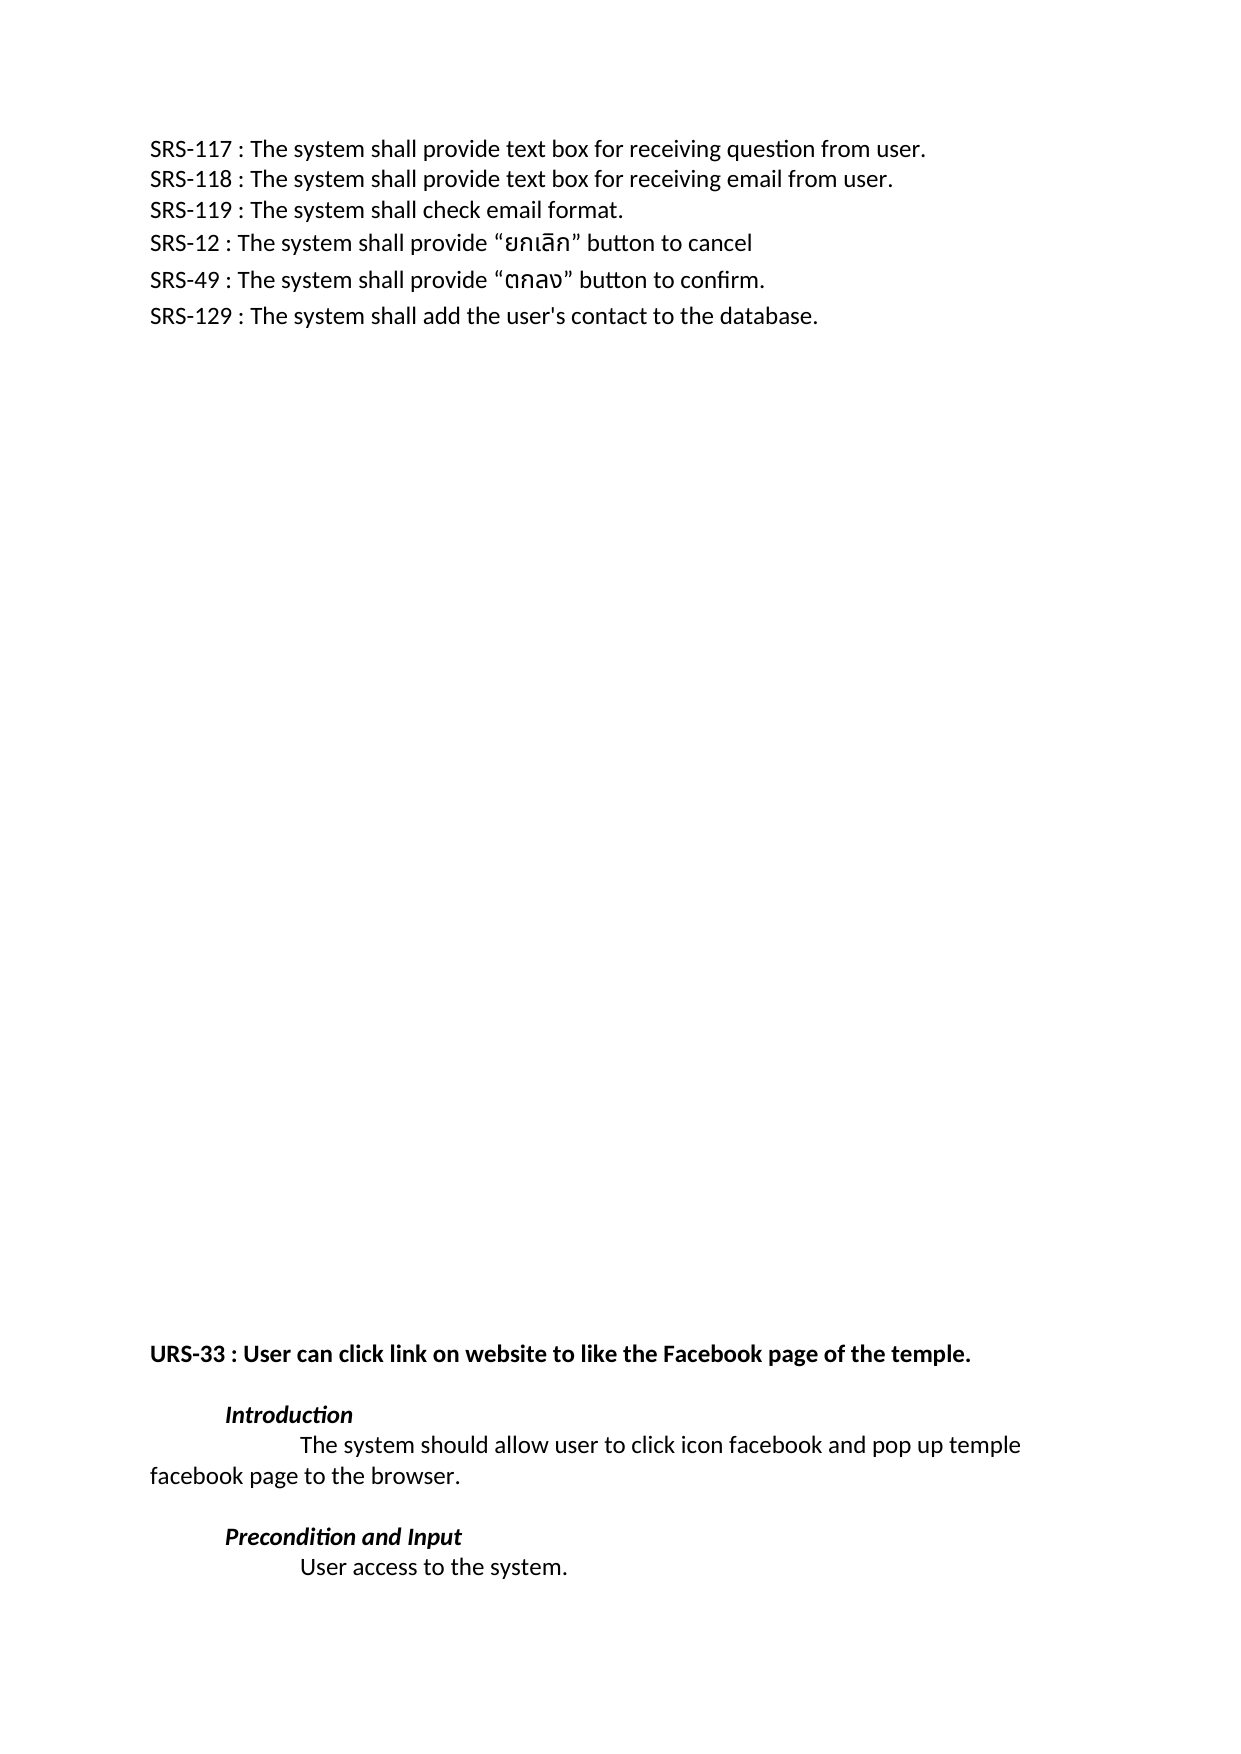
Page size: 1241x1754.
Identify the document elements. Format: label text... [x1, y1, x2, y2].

text User access to the system. [225, 1551, 1090, 1582]
text URS-33 : User can click link on website to like the Facebook page of the temple. [150, 1338, 1090, 1368]
text SRS-117 : The system shall provide text box for receiving question from user. [150, 133, 1090, 163]
text SRS-49 : The system shall provide “ตกลง” button to confirm. [150, 262, 1090, 300]
text SRS-119 : The system shall check email format. [150, 194, 1090, 224]
text SRS-129 : The system shall add the user's contact to the database. [150, 300, 1090, 331]
text SRS-12 : The system shall provide “ยกเลิก” button to cancel [150, 224, 1090, 262]
text Introduction [150, 1399, 1090, 1429]
text Precondition and Input [150, 1521, 1090, 1551]
text The system should allow user to click icon facebook and pop up temple facebook page to the browser. [150, 1429, 1090, 1490]
text SRS-118 : The system shall provide text box for receiving email from user. [150, 163, 1090, 194]
